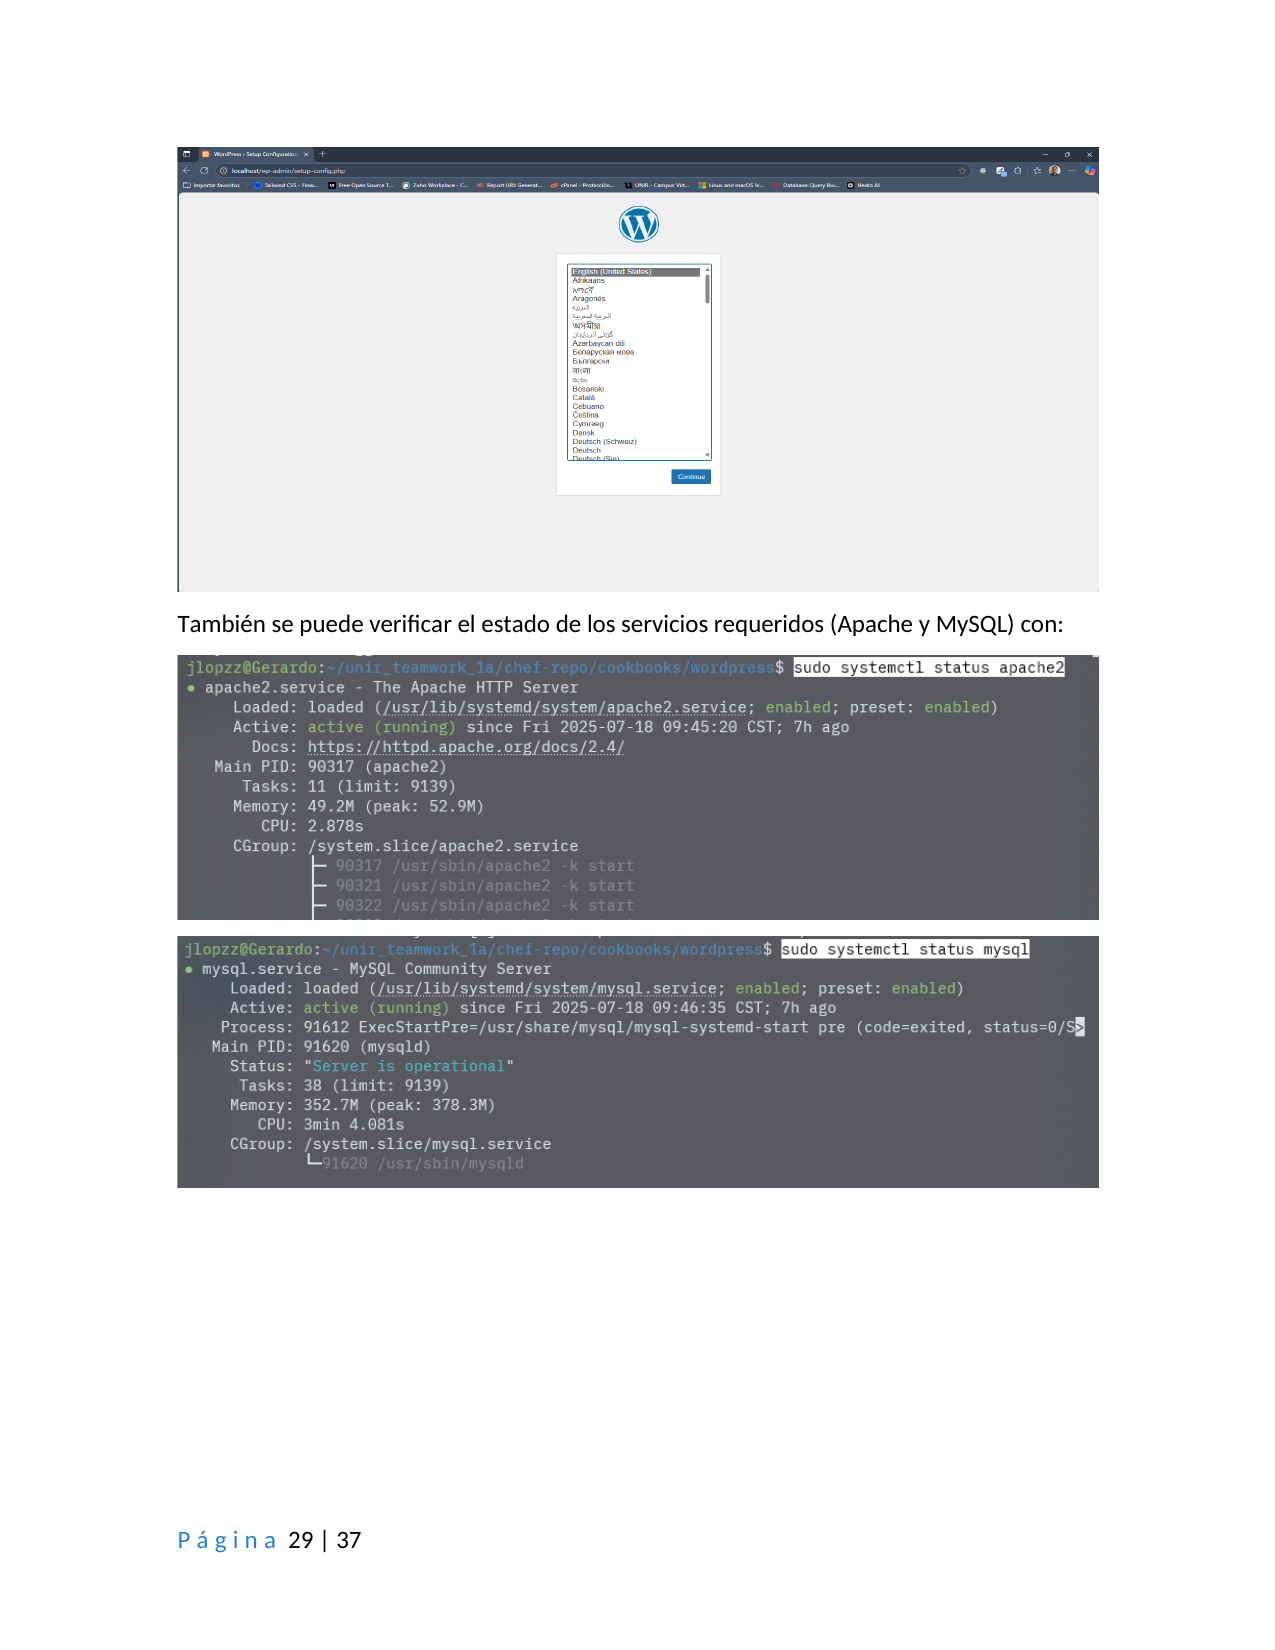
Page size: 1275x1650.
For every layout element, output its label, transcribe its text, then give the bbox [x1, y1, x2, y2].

picture [177, 147, 1099, 592]
text También se puede verificar el estado de los servicios requeridos (Apache y MySQL) con: [177, 608, 1098, 638]
picture [177, 655, 1099, 920]
picture [177, 936, 1099, 1188]
